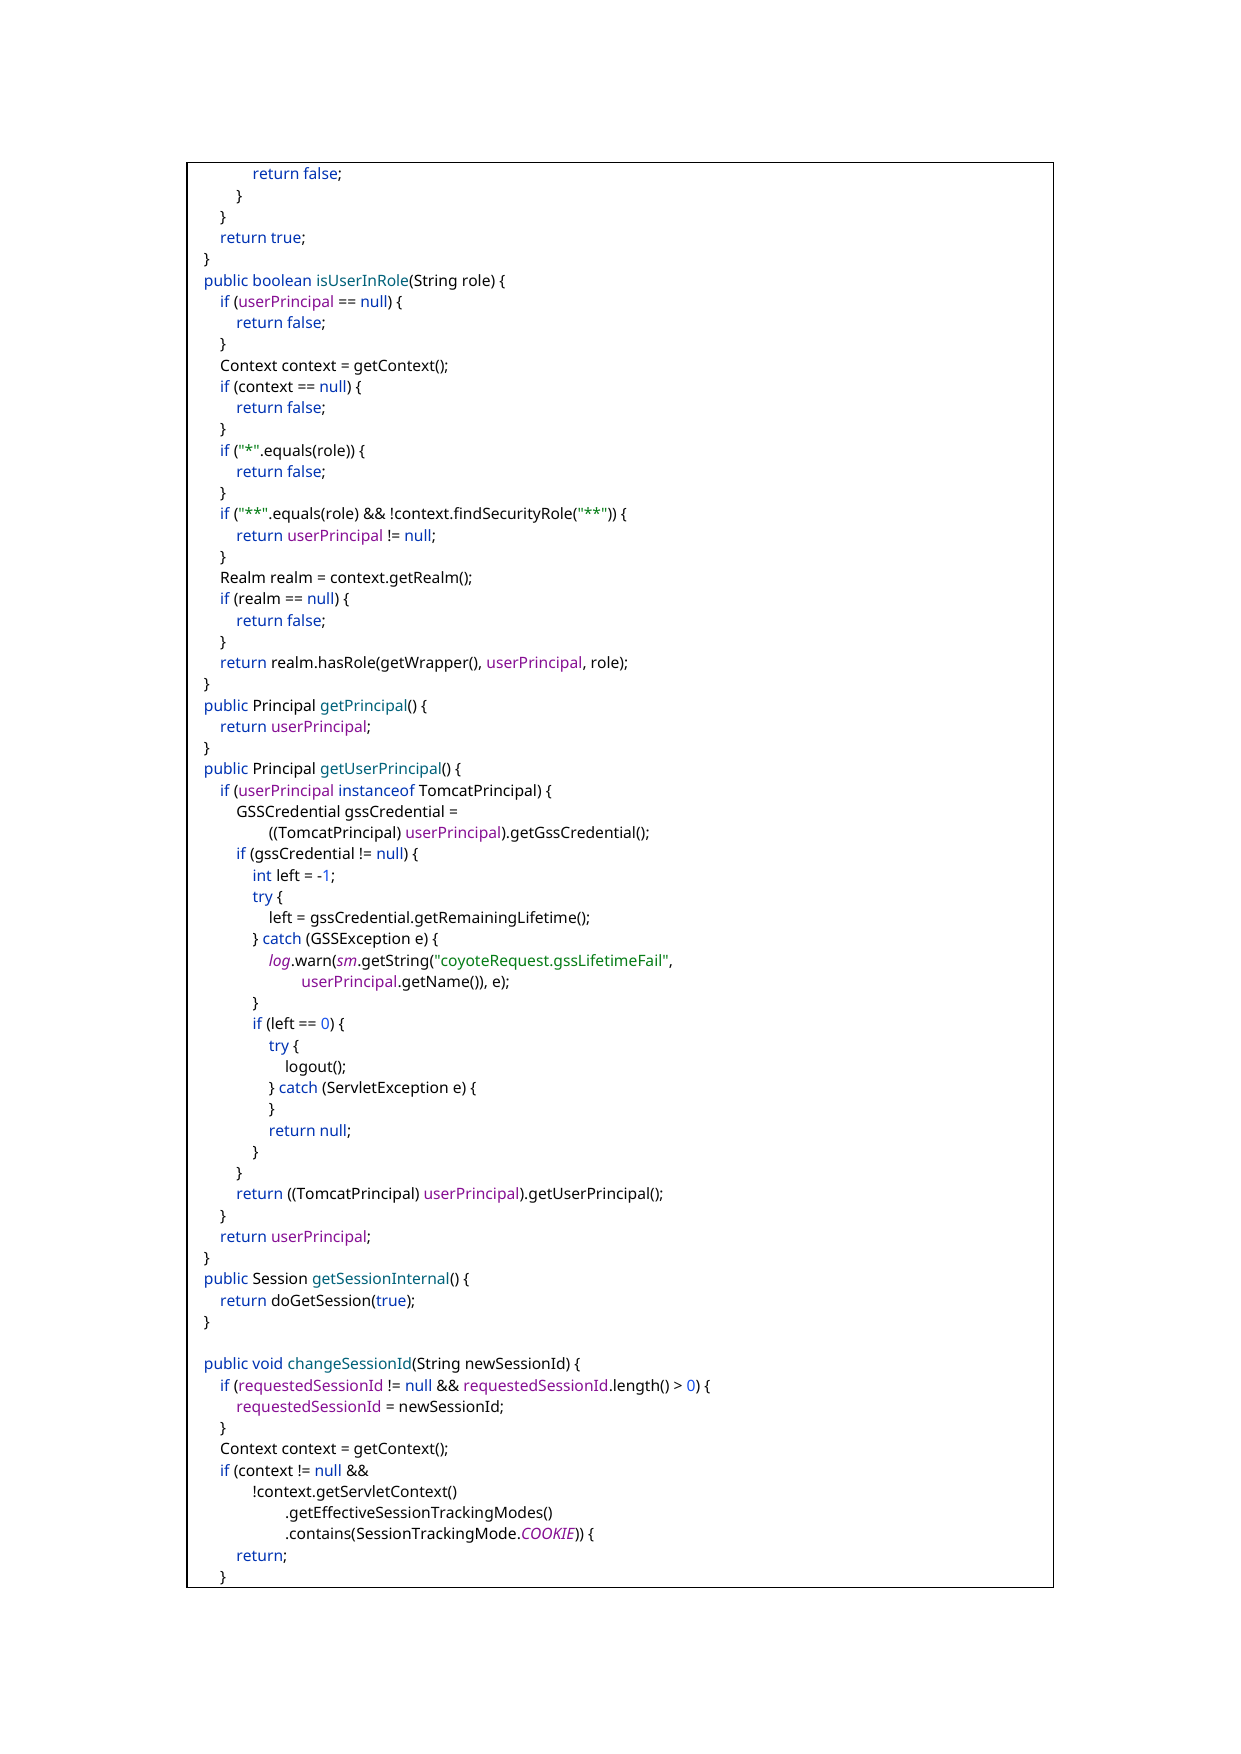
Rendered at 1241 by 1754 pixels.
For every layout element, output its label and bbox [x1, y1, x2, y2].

picture [397, 1275, 402, 1284]
picture [372, 765, 377, 774]
picture [388, 765, 393, 774]
picture [382, 1275, 387, 1284]
text [188, 163, 1053, 1587]
picture [421, 1275, 426, 1284]
